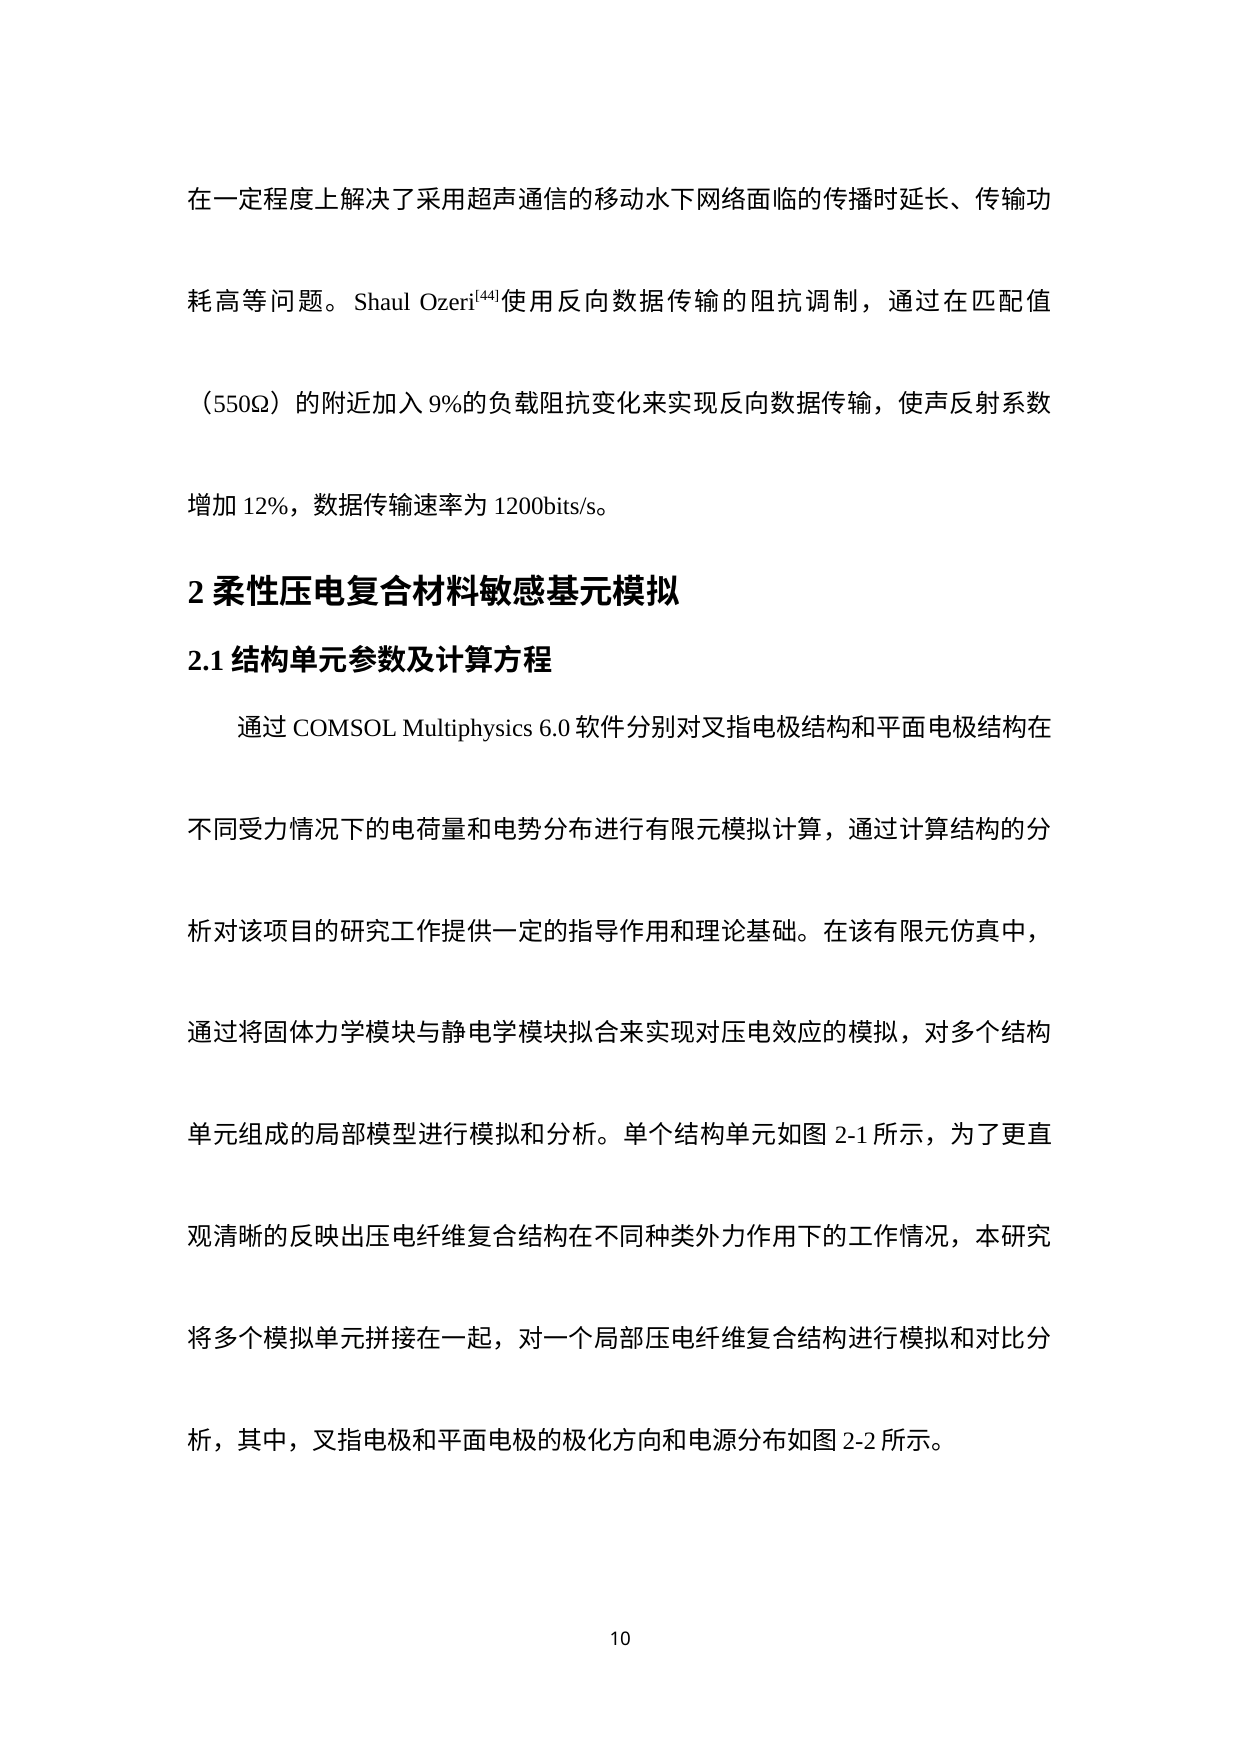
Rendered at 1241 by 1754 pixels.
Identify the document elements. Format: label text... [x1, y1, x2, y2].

subtitle 2.1 结构单元参数及计算方程 [187, 623, 1053, 691]
text 通过COMSOL Multiphysics 6.0软件分别对叉指电极结构和平面电极结构在不同受力情况下的电荷量和电势分布进行有限元模拟计算，通过计算结构的分析对该项目的研究工作提供一定的指导作用和理论基础。在该有限元仿真中，通过将固体力学模块与静电学模块拟合来实现对压电效应的模拟，对多个结构单元组成的局部模型进行模拟和分析。单个结构单元如图2-1所示，为了更直观清晰的反映出压电纤维复合结构在不同种类外力作用下的工作情况，本研究将多个模拟单元拼接在一起，对一个局部压电纤维复合结构进行模拟和对比分析，其中，叉指电极和平面电极的极化方向和电源分布如图2-2所示。 [187, 691, 1053, 1472]
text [187, 164, 1053, 537]
subtitle 2 柔性压电复合材料敏感基元模拟 [187, 556, 1053, 623]
